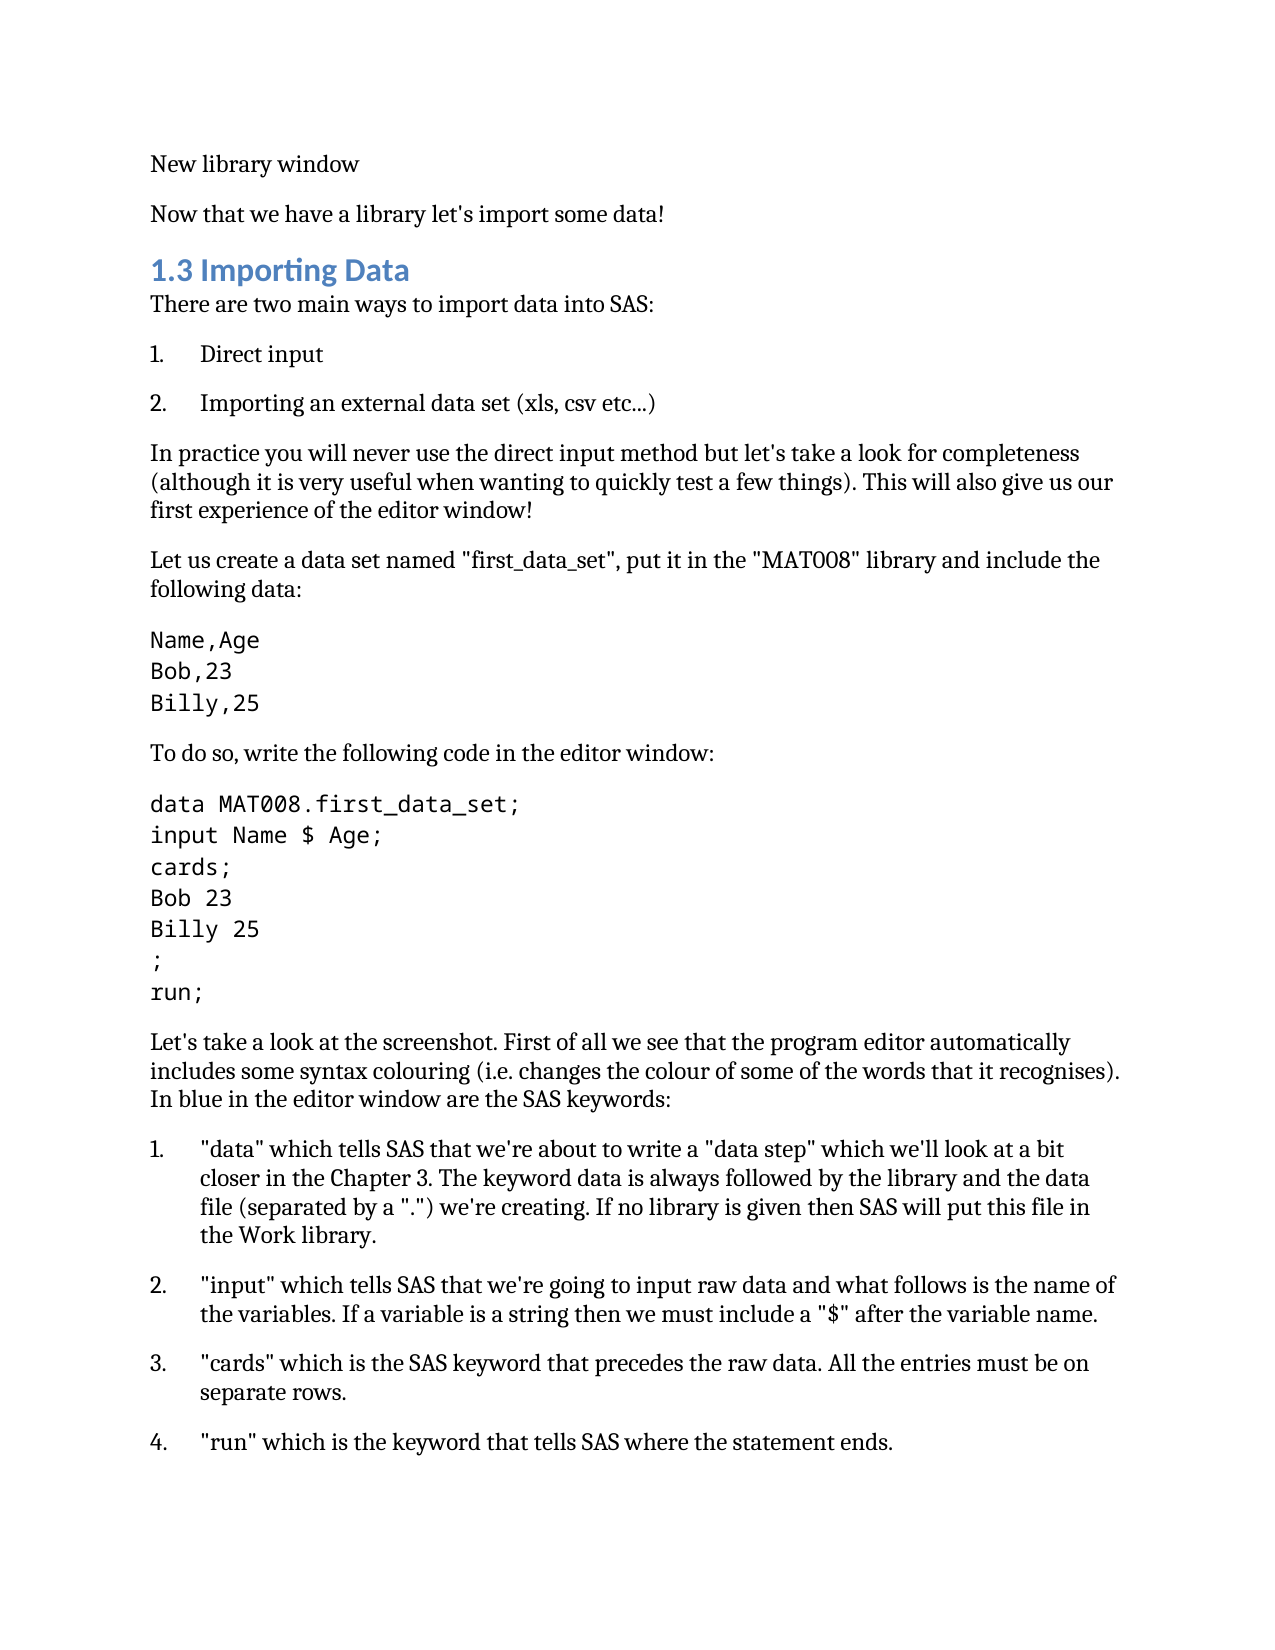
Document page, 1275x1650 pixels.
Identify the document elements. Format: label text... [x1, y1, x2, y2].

list Importing an external data set (xls, csv etc...) [150, 389, 1125, 418]
list "run" which is the keyword that tells SAS where the statement ends. [150, 1427, 1125, 1456]
list "data" which tells SAS that we're about to write a "data step" which we'll look at a bit closer in the Chapter 3. The keyword data is always followed by the library and the data file (separated by a ".") we're creating. If no library is given then SAS will put this file in the Work library. [150, 1135, 1125, 1250]
list "cards" which is the SAS keyword that precedes the raw data. All the entries must be on separate rows. [150, 1349, 1125, 1407]
text Let us create a data set named "first_data_set", put it in the "MAT008" library and include the following data: [150, 546, 1125, 603]
text In practice you will never use the direct input method but let's take a look for completeness (although it is very useful when wanting to quickly test a few things). This will also give us our first experience of the editor window! [150, 439, 1125, 525]
text Name,AgeBob,23Billy,25 [150, 624, 1125, 718]
text To do so, write the following code in the editor window: [150, 739, 1125, 767]
text data MAT008.first_data_set;input Name $ Age;cards;Bob 23Billy 25;run; [150, 788, 1125, 1007]
list "input" which tells SAS that we're going to input raw data and what follows is the name of the variables. If a variable is a string then we must include a "$" after the variable name. [150, 1271, 1125, 1328]
text Now that we have a library let's import some data! [150, 199, 1125, 228]
subtitle 1.3 Importing Data [150, 249, 1125, 290]
text There are two main ways to import data into SAS: [150, 290, 1125, 319]
text Let's take a look at the screenshot. First of all we see that the program editor automatically includes some syntax colouring (i.e. changes the colour of some of the words that it recognises). In blue in the editor window are the SAS keywords: [150, 1028, 1125, 1114]
list Direct input [150, 339, 1125, 368]
